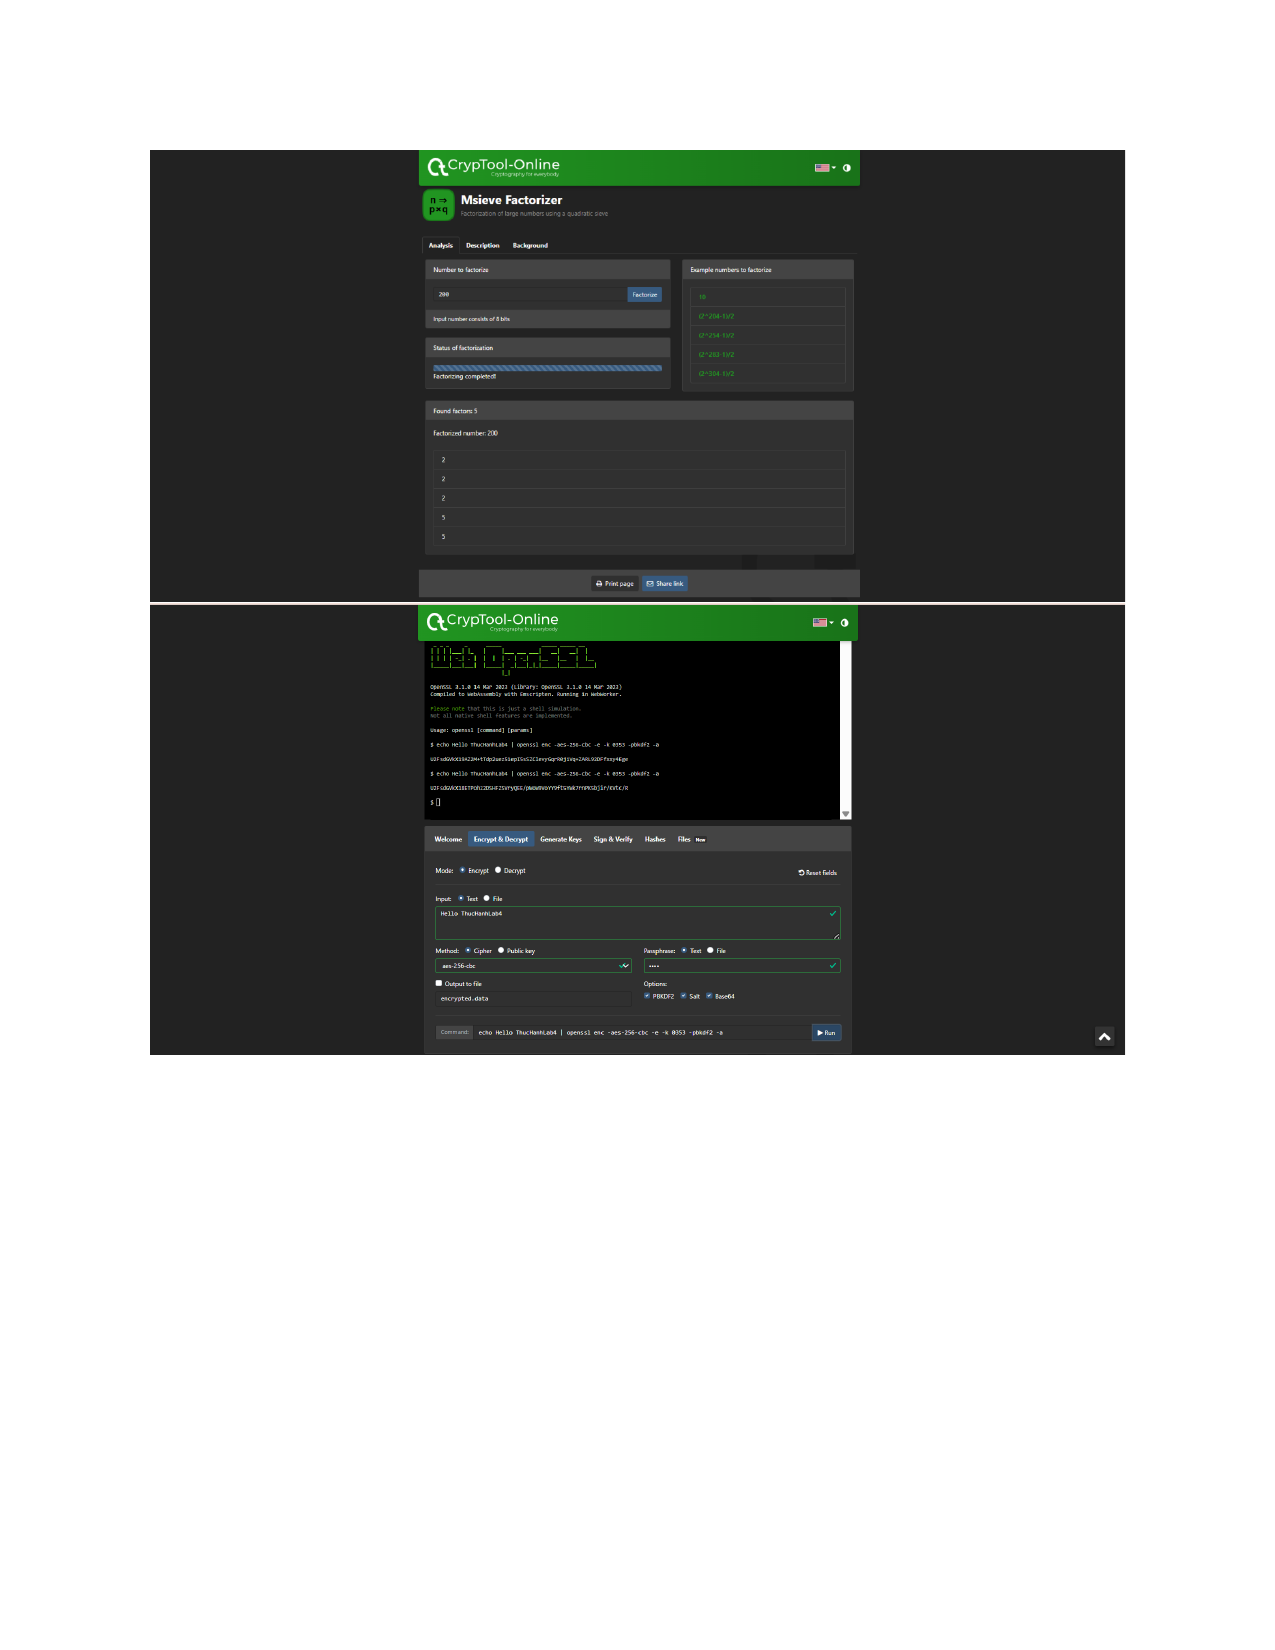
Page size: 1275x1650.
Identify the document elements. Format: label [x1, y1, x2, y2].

picture [150, 603, 1125, 1055]
picture [150, 150, 1125, 602]
